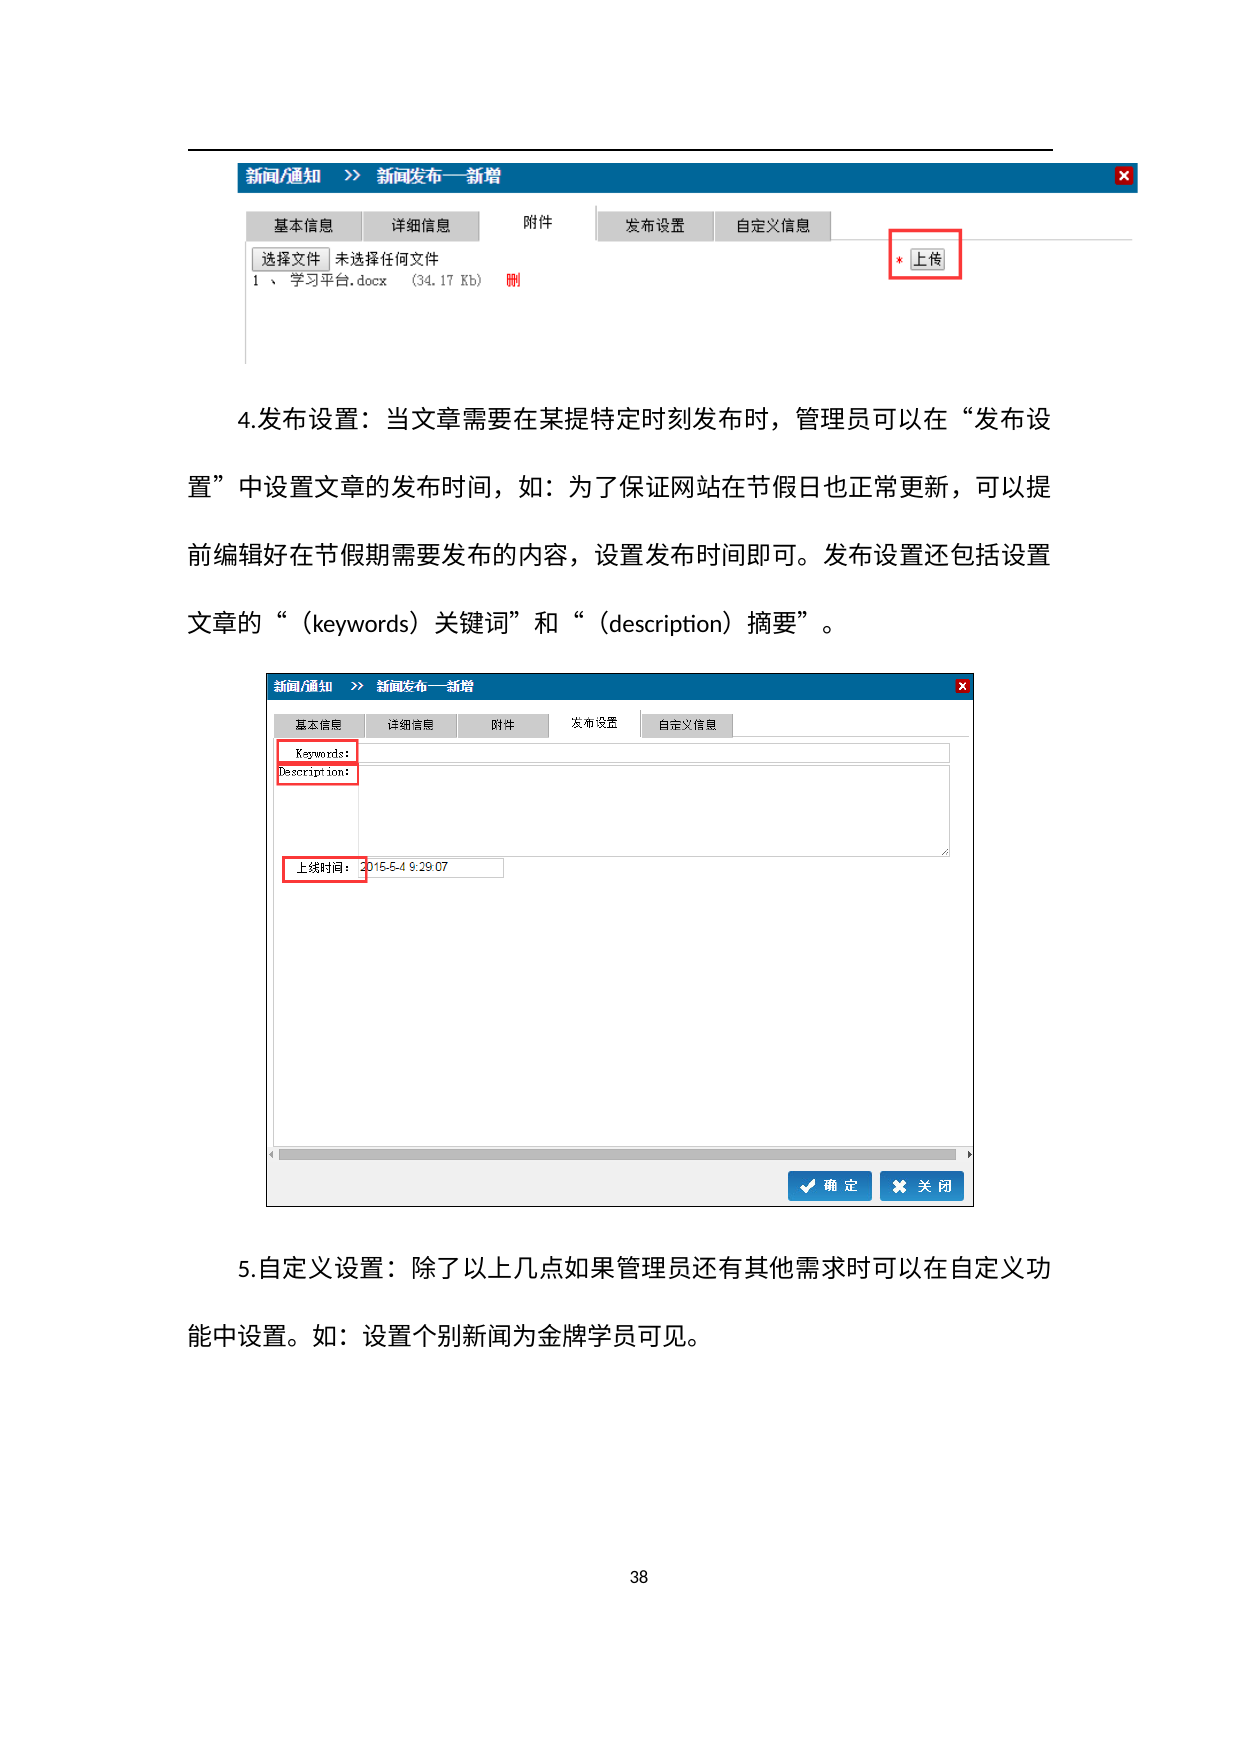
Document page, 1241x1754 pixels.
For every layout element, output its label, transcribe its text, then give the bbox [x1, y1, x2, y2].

picture [1115, 167, 1133, 184]
picture [416, 681, 426, 691]
picture [448, 682, 459, 691]
text 4.发布设置：当文章需要在某提特定时刻发布时，管理员可以在“发布设置”中设置文章的发布时间，如：为了保证网站在节假日也正常更新，可以提前编辑好在节假期需要发布的内容，设置发布时间即可。发布设置还包括设置文章的“（keywords）关键词”和“（description）摘要”。 [187, 384, 1053, 656]
picture [275, 682, 292, 691]
picture [377, 168, 442, 183]
picture [956, 680, 969, 692]
picture [295, 682, 303, 691]
picture [307, 681, 317, 691]
text 5.自定义设置：除了以上几点如果管理员还有其他需求时可以在自定义功能中设置。如：设置个别新闻为金牌学员可见。 [187, 1233, 1053, 1369]
picture [486, 168, 501, 183]
picture [345, 170, 351, 180]
picture [353, 170, 359, 180]
picture [462, 681, 473, 691]
picture [237, 193, 1138, 364]
picture [320, 681, 331, 691]
picture [467, 168, 482, 183]
picture [246, 168, 320, 183]
picture [378, 681, 410, 691]
picture [267, 701, 973, 1206]
